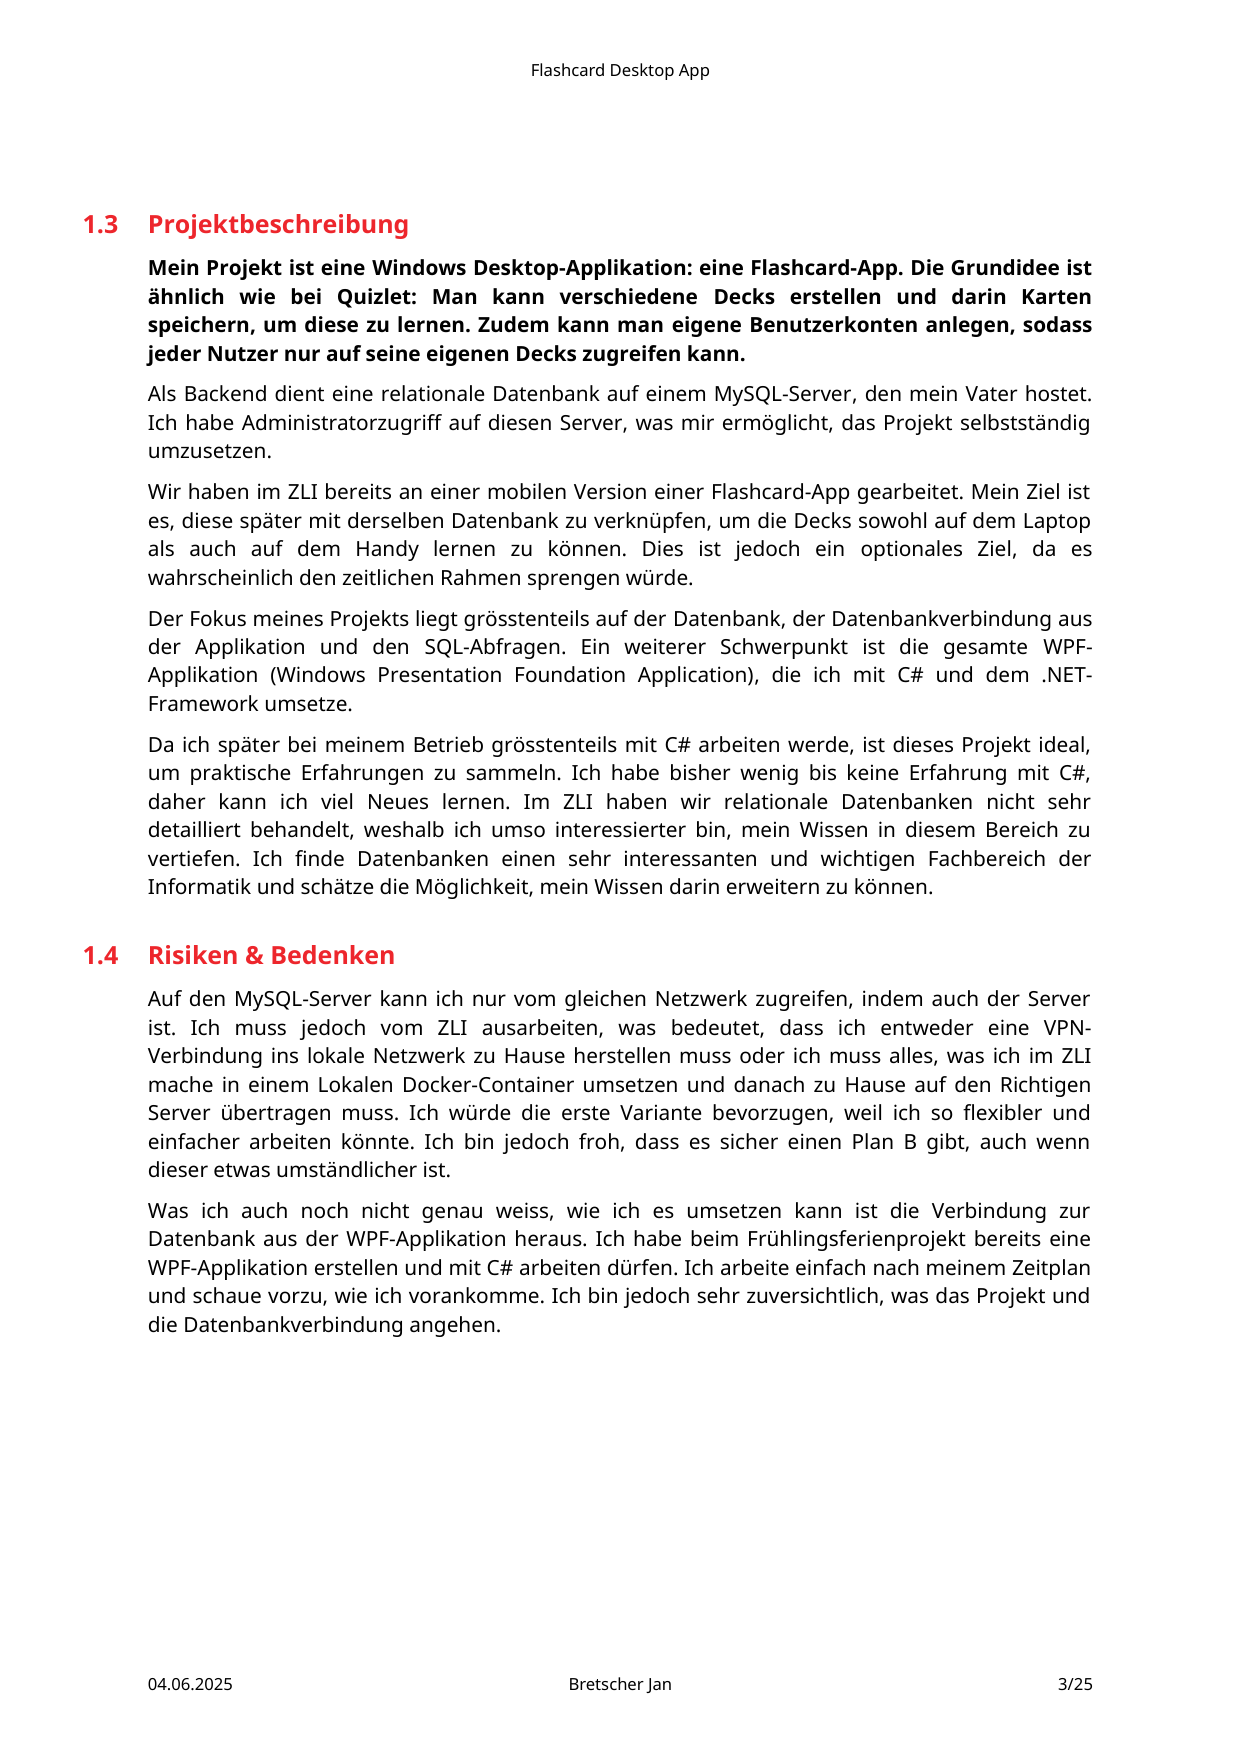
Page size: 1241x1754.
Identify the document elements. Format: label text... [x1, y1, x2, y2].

text Was ich auch noch nicht genau weiss, wie ich es umsetzen kann ist die Verbindung zur Datenbank aus der WPF-Applikation heraus. Ich habe beim Frühlingsferienprojekt bereits eine WPF-Applikation erstellen und mit C# arbeiten dürfen. Ich arbeite einfach nach meinem Zeitplan und schaue vorzu, wie ich vorankomme. Ich bin jedoch sehr zuversichtlich, was das Projekt und die Datenbankverbindung angehen. [148, 1196, 1092, 1338]
text Mein Projekt ist eine Windows Desktop-Applikation: eine Flashcard-App. Die Grundidee ist ähnlich wie bei Quizlet: Man kann verschiedene Decks erstellen und darin Karten speichern, um diese zu lernen. Zudem kann man eigene Benutzerkonten anlegen, sodass jeder Nutzer nur auf seine eigenen Decks zugreifen kann. [148, 253, 1092, 367]
text Wir haben im ZLI bereits an einer mobilen Version einer Flashcard-App gearbeitet. Mein Ziel ist es, diese später mit derselben Datenbank zu verknüpfen, um die Decks sowohl auf dem Laptop als auch auf dem Handy lernen zu können. Dies ist jedoch ein optionales Ziel, da es wahrscheinlich den zeitlichen Rahmen sprengen würde. [148, 477, 1092, 591]
text Als Backend dient eine relationale Datenbank auf einem MySQL-Server, den mein Vater hostet. Ich habe Administratorzugriff auf diesen Server, was mir ermöglicht, das Projekt selbstständig umzusetzen. [148, 379, 1092, 465]
text Der Fokus meines Projekts liegt grösstenteils auf der Datenbank, der Datenbankverbindung aus der Applikation und den SQL-Abfragen. Ein weiterer Schwerpunkt ist die gesamte WPF-Applikation (Windows Presentation Foundation Application), die ich mit C# und dem .NET-Framework umsetze. [148, 604, 1092, 717]
text Auf den MySQL-Server kann ich nur vom gleichen Netzwerk zugreifen, indem auch der Server ist. Ich muss jedoch vom ZLI ausarbeiten, was bedeutet, dass ich entweder eine VPN-Verbindung ins lokale Netzwerk zu Hause herstellen muss oder ich muss alles, was ich im ZLI mache in einem Lokalen Docker-Container umsetzen und danach zu Hause auf den Richtigen Server übertragen muss. Ich würde die erste Variante bevorzugen, weil ich so flexibler und einfacher arbeiten könnte. Ich bin jedoch froh, dass es sicher einen Plan B gibt, auch wenn dieser etwas umständlicher ist. [148, 984, 1092, 1184]
subtitle Risiken & Bedenken [118, 938, 1092, 972]
text Da ich später bei meinem Betrieb grösstenteils mit C# arbeiten werde, ist dieses Projekt ideal, um praktische Erfahrungen zu sammeln. Ich habe bisher wenig bis keine Erfahrung mit C#, daher kann ich viel Neues lernen. Im ZLI haben wir relationale Datenbanken nicht sehr detailliert behandelt, weshalb ich umso interessierter bin, mein Wissen in diesem Bereich zu vertiefen. Ich finde Datenbanken einen sehr interessanten und wichtigen Fachbereich der Informatik und schätze die Möglichkeit, mein Wissen darin erweitern zu können. [148, 730, 1092, 901]
subtitle Projektbeschreibung [118, 207, 1092, 241]
